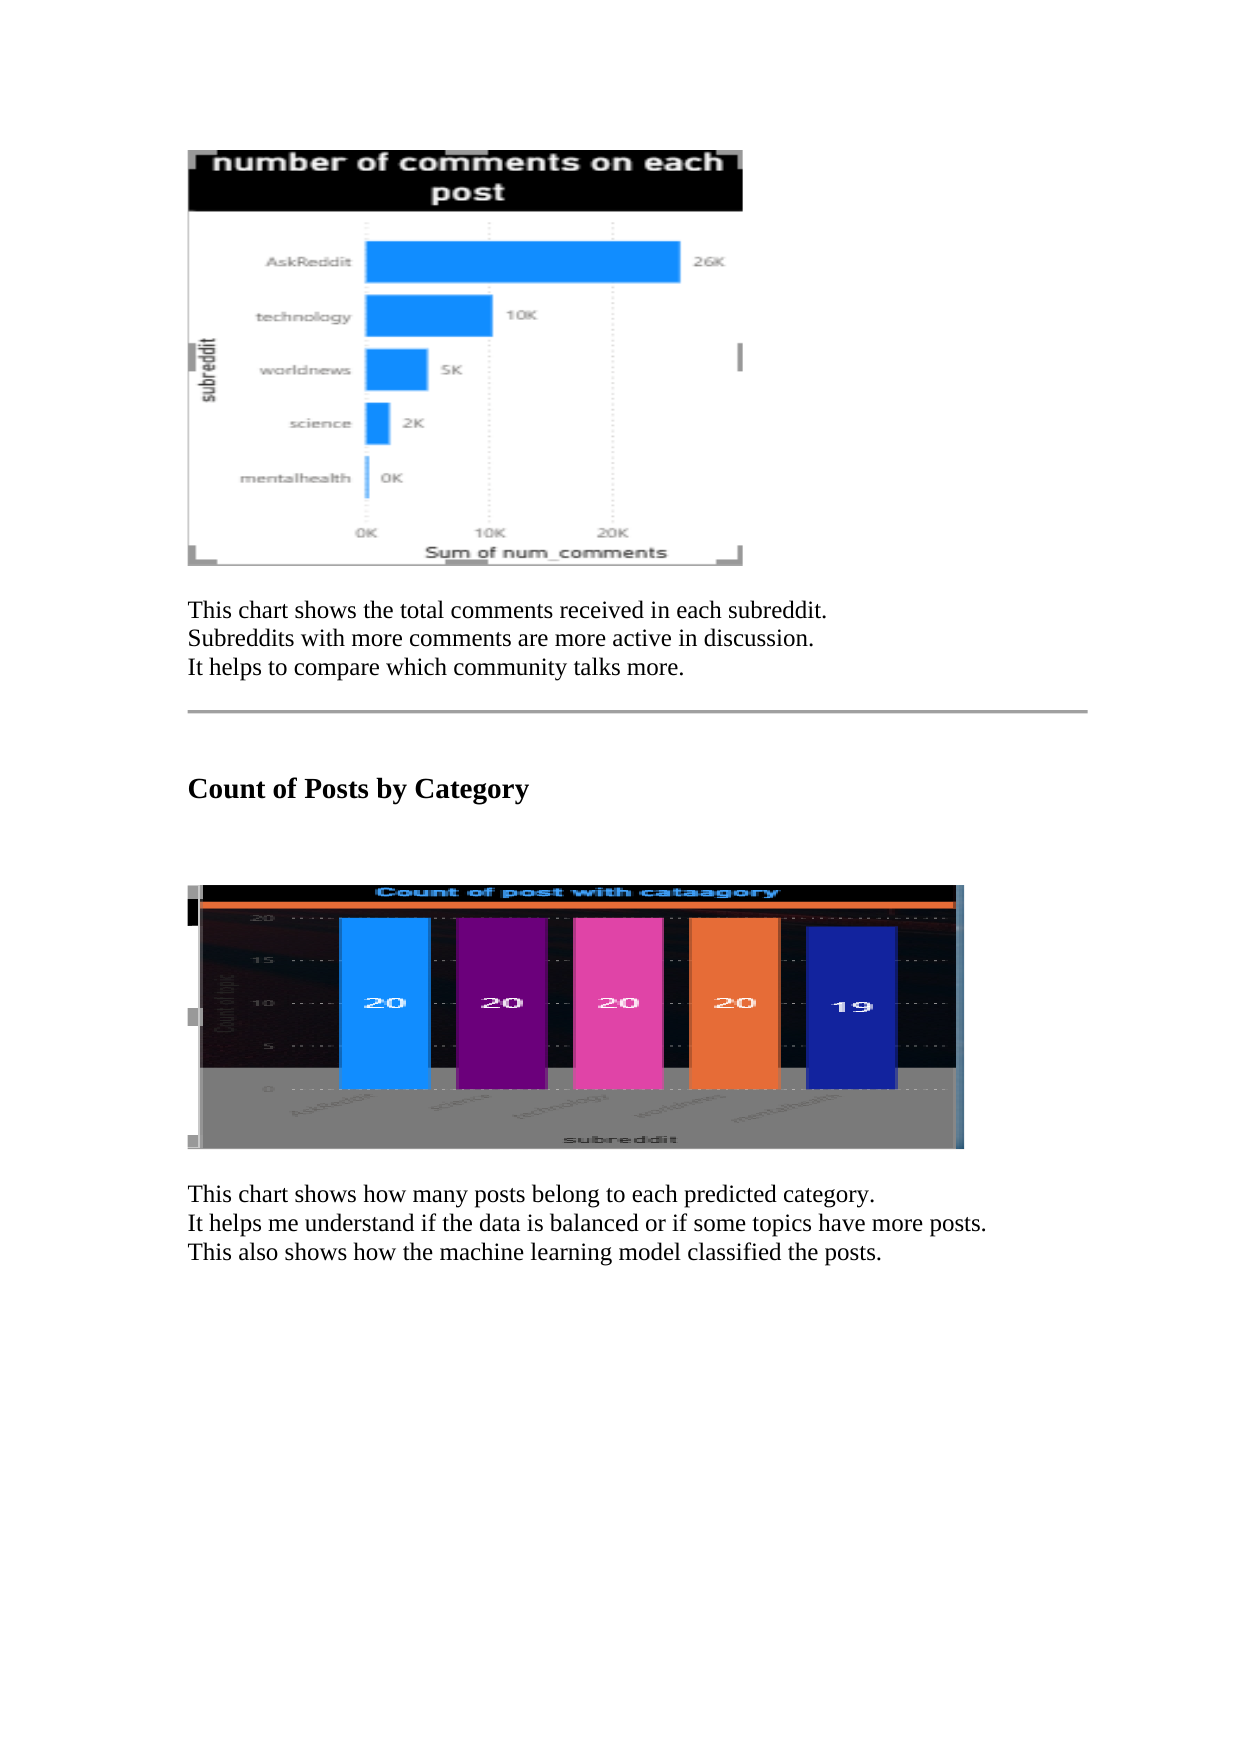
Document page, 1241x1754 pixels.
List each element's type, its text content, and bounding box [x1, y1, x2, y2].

text This chart shows the total comments received in each subreddit. Subreddits with more comments are more active in discussion. It helps to compare which community talks more. [187, 595, 1053, 681]
picture [187, 150, 743, 566]
picture [187, 885, 965, 1150]
subtitle Count of Posts by Category [187, 771, 1053, 804]
text This chart shows how many posts belong to each predicted category. It helps me understand if the data is balanced or if some topics have more posts. This also shows how the machine learning model classified the posts. [187, 1179, 1053, 1265]
